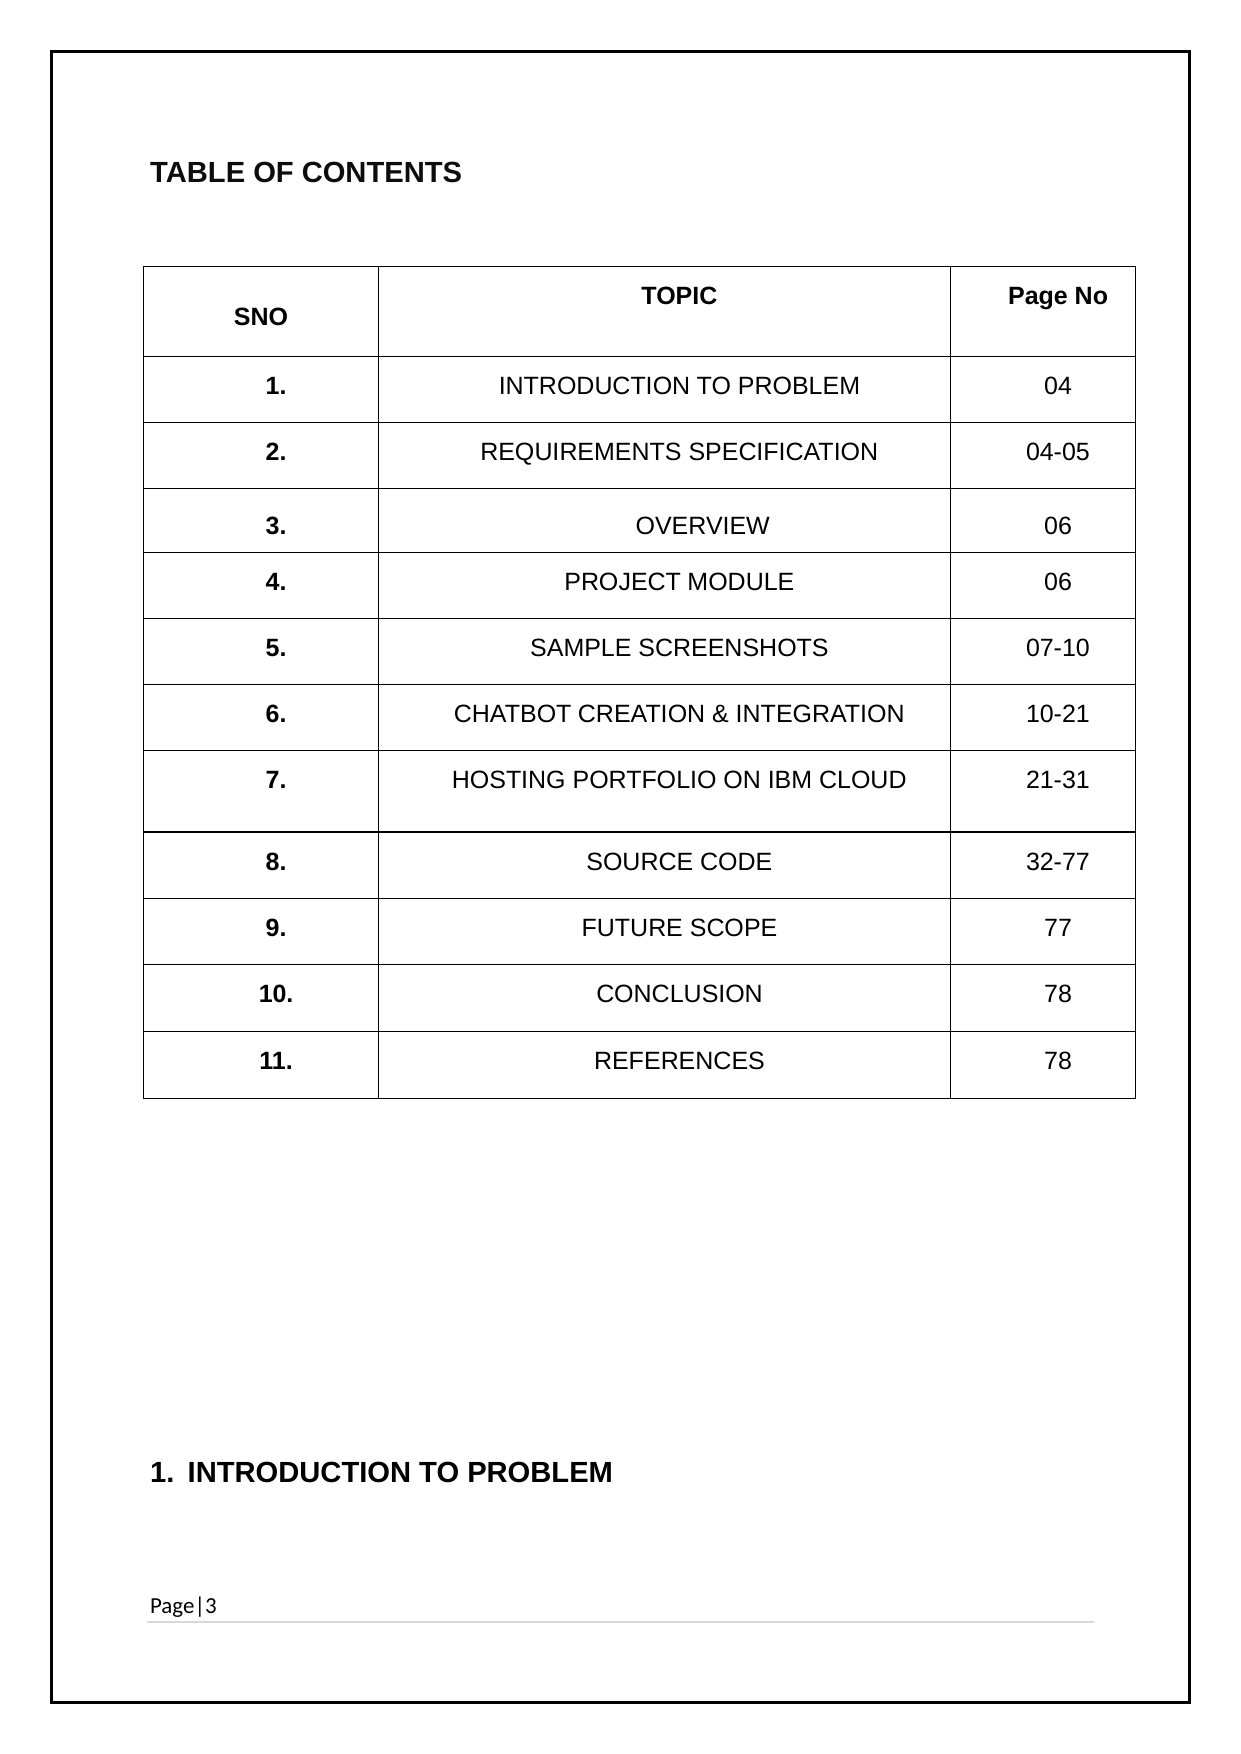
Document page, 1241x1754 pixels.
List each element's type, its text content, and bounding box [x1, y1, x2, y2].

table_cell 07-10 [951, 619, 1135, 684]
table_cell 10. [144, 965, 378, 1031]
table_cell PROJECT MODULE [379, 553, 950, 618]
table_cell FUTURE SCOPE [379, 899, 950, 964]
table_header SNO [144, 267, 378, 356]
text TABLE OF CONTENTS [150, 155, 750, 188]
table_cell 78 [951, 965, 1135, 1031]
table_cell OVERVIEW [379, 489, 950, 552]
table_cell 06 [951, 489, 1135, 552]
table_cell 9. [144, 899, 378, 964]
table_cell 32-77 [951, 833, 1135, 898]
table_cell 04 [951, 357, 1135, 422]
table_cell 2. [144, 423, 378, 488]
table_cell 1. [144, 357, 378, 422]
table_cell 7. [144, 751, 378, 831]
table_cell HOSTING PORTFOLIO ON IBM CLOUD [379, 751, 950, 831]
table_cell 6. [144, 685, 378, 750]
table_cell SAMPLE SCREENSHOTS [379, 619, 950, 684]
table_cell 10-21 [951, 685, 1135, 750]
table_cell INTRODUCTION TO PROBLEM [379, 357, 950, 422]
table_header Page No [951, 267, 1135, 356]
table_cell 78 [951, 1032, 1135, 1097]
table_cell 04-05 [951, 423, 1135, 488]
table_cell 77 [951, 899, 1135, 964]
table_cell SOURCE CODE [379, 833, 950, 898]
table_cell REFERENCES [379, 1032, 950, 1097]
table_cell CONCLUSION [379, 965, 950, 1031]
list INTRODUCTION TO PROBLEM [150, 1455, 1091, 1488]
table_cell CHATBOT CREATION & INTEGRATION [379, 685, 950, 750]
table_cell REQUIREMENTS SPECIFICATION [379, 423, 950, 488]
table_cell 06 [951, 553, 1135, 618]
table_cell 21-31 [951, 751, 1135, 831]
table_cell 11. [144, 1032, 378, 1097]
table_header TOPIC [379, 267, 950, 356]
table_cell 8. [144, 833, 378, 898]
table_cell 4. [144, 553, 378, 618]
table_cell 5. [144, 619, 378, 684]
table_cell 3. [144, 489, 378, 552]
